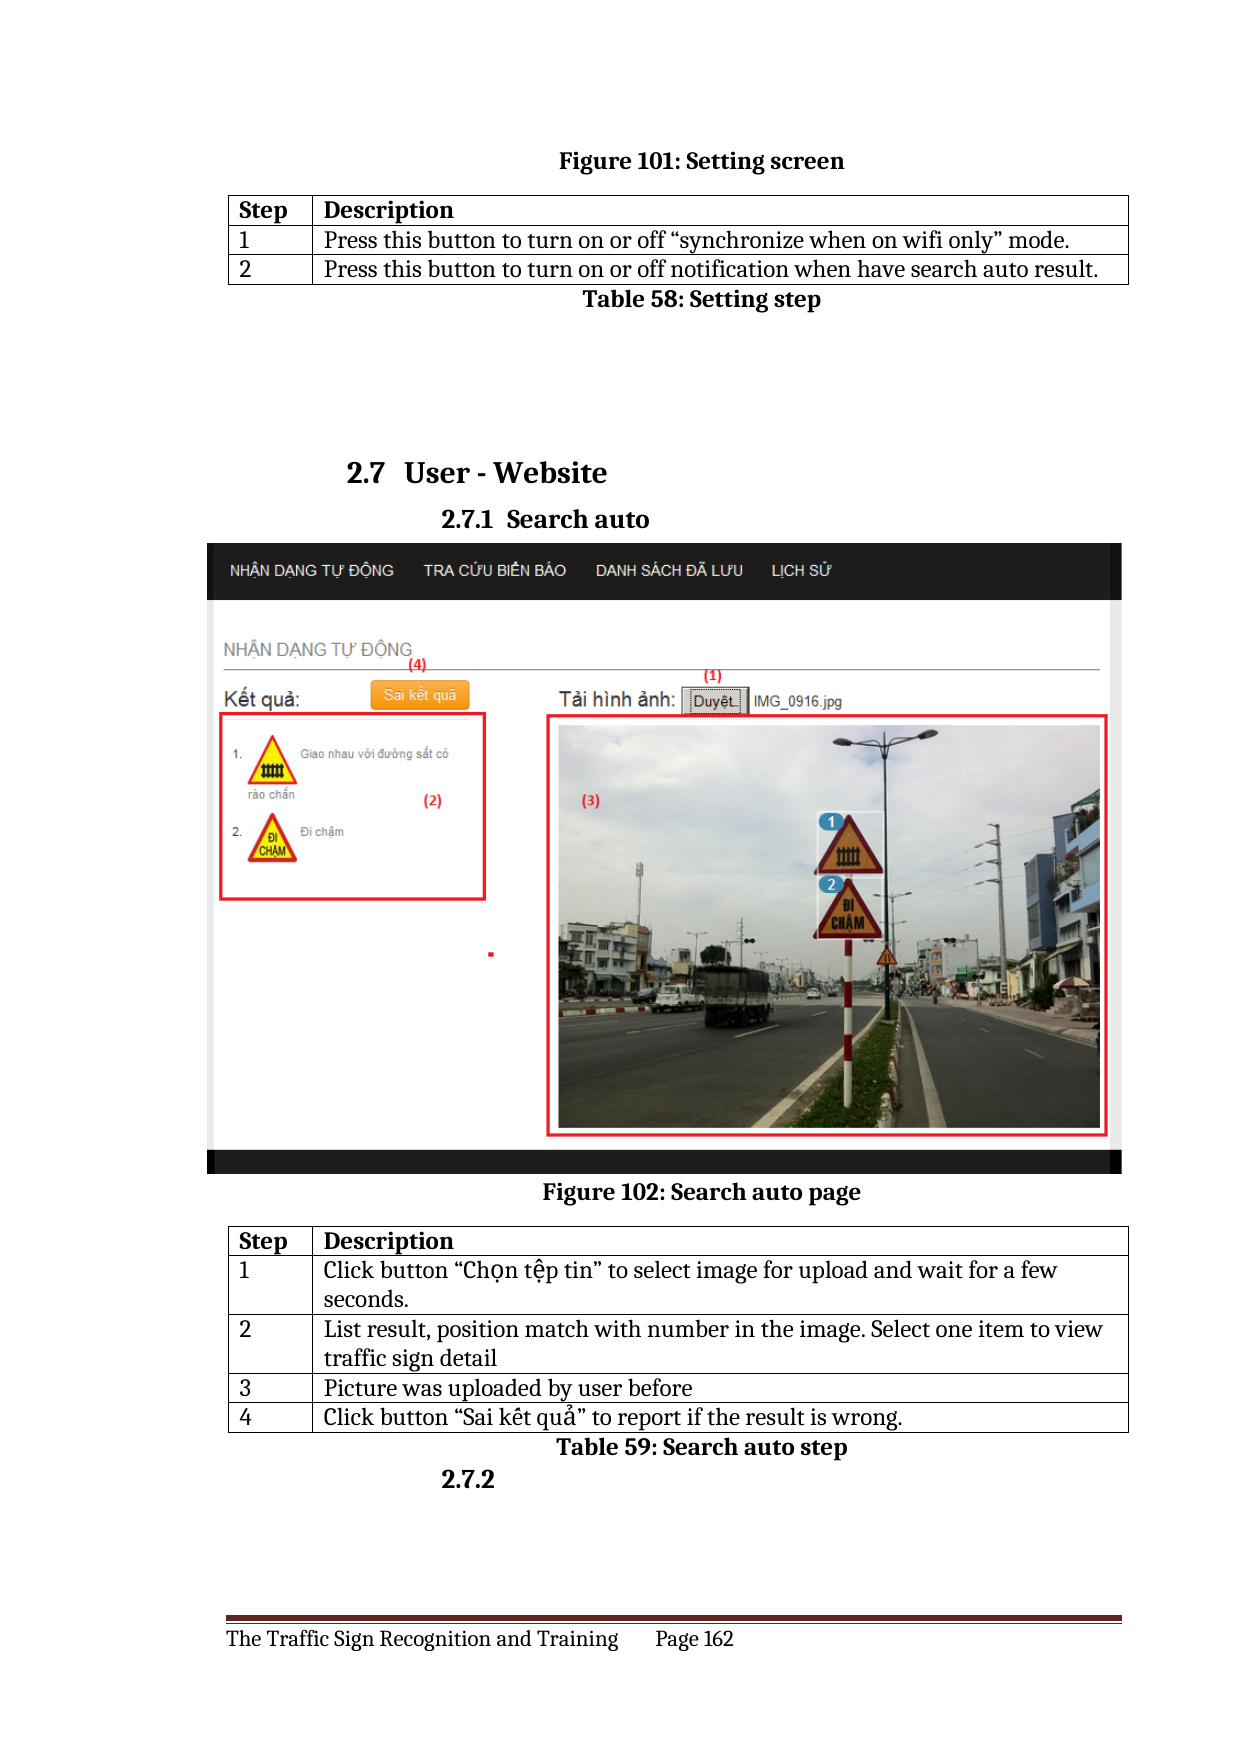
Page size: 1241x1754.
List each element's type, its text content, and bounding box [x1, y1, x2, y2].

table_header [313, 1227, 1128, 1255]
picture [207, 543, 1122, 1174]
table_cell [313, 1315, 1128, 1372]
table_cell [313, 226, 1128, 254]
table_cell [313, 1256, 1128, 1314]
list Figure 101: Setting screen [282, 147, 1122, 176]
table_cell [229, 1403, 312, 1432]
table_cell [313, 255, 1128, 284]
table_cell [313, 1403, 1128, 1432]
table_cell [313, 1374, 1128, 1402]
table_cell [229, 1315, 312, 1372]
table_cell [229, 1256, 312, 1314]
list Table 58: Setting step [282, 285, 1122, 314]
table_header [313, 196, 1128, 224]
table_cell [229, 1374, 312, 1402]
list Table 59: Search auto step [282, 1433, 1122, 1462]
list Figure 102: Search auto page [282, 1178, 1122, 1207]
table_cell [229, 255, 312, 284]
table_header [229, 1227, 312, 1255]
subtitle User - Website [385, 455, 1122, 491]
subtitle Search auto [441, 504, 1122, 535]
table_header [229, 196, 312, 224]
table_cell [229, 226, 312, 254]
